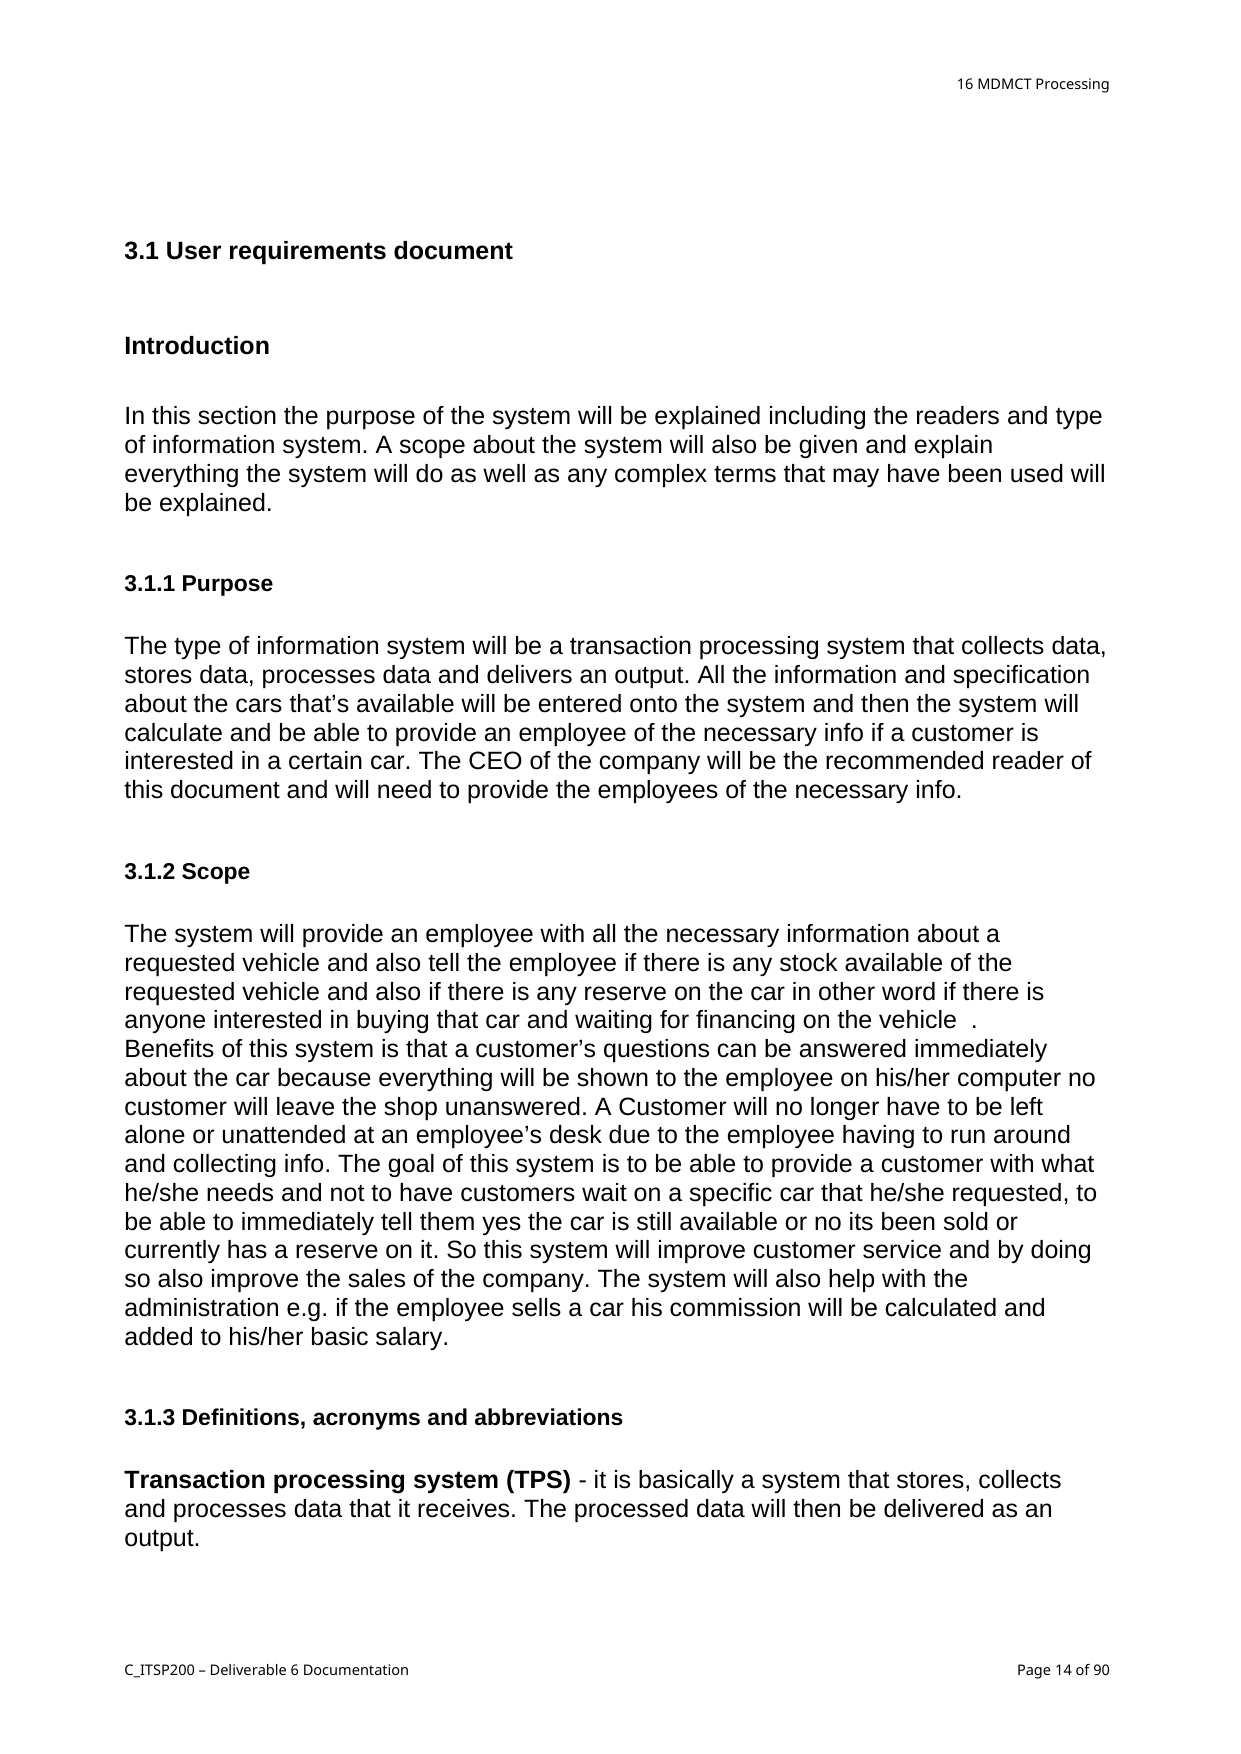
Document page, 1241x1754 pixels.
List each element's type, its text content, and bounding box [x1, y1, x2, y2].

subtitle 3.1 User requirements document [124, 236, 1110, 265]
text The system will provide an employee with all the necessary information about a requested vehicle and also tell the employee if there is any stock available of the requested vehicle and also if there is any reserve on the car in other word if there is anyone interested in buying that car and waiting for financing on the vehicle . [124, 919, 1110, 1034]
text The type of information system will be a transaction processing system that collects data, stores data, processes data and delivers an output. All the information and specification about the cars that’s available will be entered onto the system and then the system will calculate and be able to provide an employee of the necessary info if a customer is interested in a certain car. The CEO of the company will be the recommended reader of this document and will need to provide the employees of the necessary info. [124, 631, 1110, 804]
text Transaction processing system (TPS) - it is basically a system that stores, collects and processes data that it receives. The processed data will then be delivered as an output. [124, 1465, 1110, 1552]
text Benefits of this system is that a customer’s questions can be answered immediately about the car because everything will be shown to the employee on his/her computer no customer will leave the shop unanswered. A Customer will no longer have to be left alone or unattended at an employee’s desk due to the employee having to run around and collecting info. The goal of this system is to be able to provide a customer with what he/she needs and not to have customers wait on a specific car that he/she requested, to be able to immediately tell them yes the car is still available or no its been sold or currently has a reserve on it. So this system will improve customer service and by doing so also improve the sales of the company. The system will also help with the administration e.g. if the employee sells a car his commission will be calculated and added to his/her basic salary. [124, 1034, 1110, 1350]
subtitle Introduction [124, 331, 1110, 360]
subtitle 3.1.2 Scope [124, 858, 1110, 884]
text In this section the purpose of the system will be explained including the readers and type of information system. A scope about the system will also be given and explain everything the system will do as well as any complex terms that may have been used will be explained. [124, 401, 1110, 516]
subtitle 3.1.1 Purpose [124, 570, 1110, 596]
subtitle 3.1.3 Definitions, acronyms and abbreviations [124, 1404, 1110, 1430]
